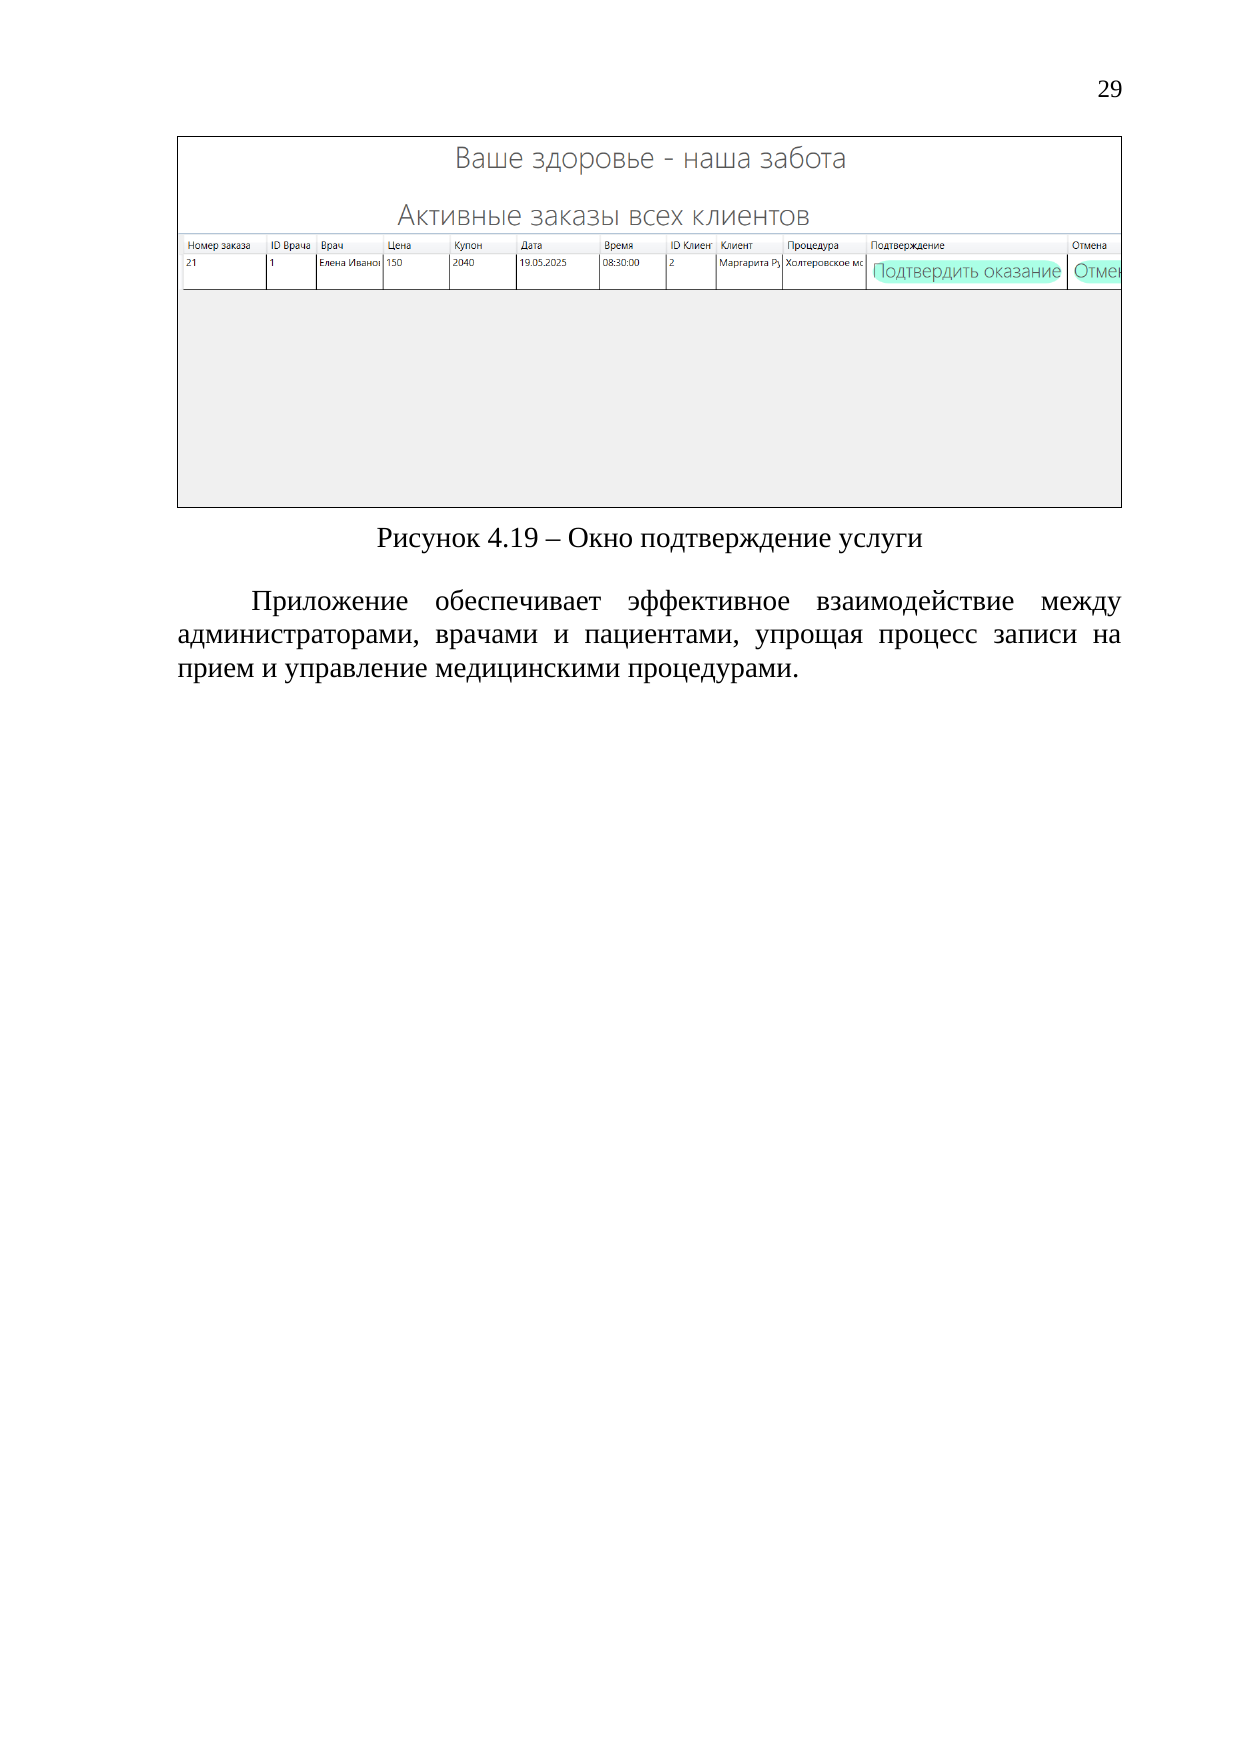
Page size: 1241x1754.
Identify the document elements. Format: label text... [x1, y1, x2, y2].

text Рисунок 4.19 – Окно подтверждение услуги [177, 520, 1122, 554]
text Приложение обеспечивает эффективное взаимодействие между администраторами, врачами и пациентами, упрощая процесс записи на прием и управление медицинскими процедурами. [177, 583, 1122, 683]
picture [178, 137, 1121, 507]
